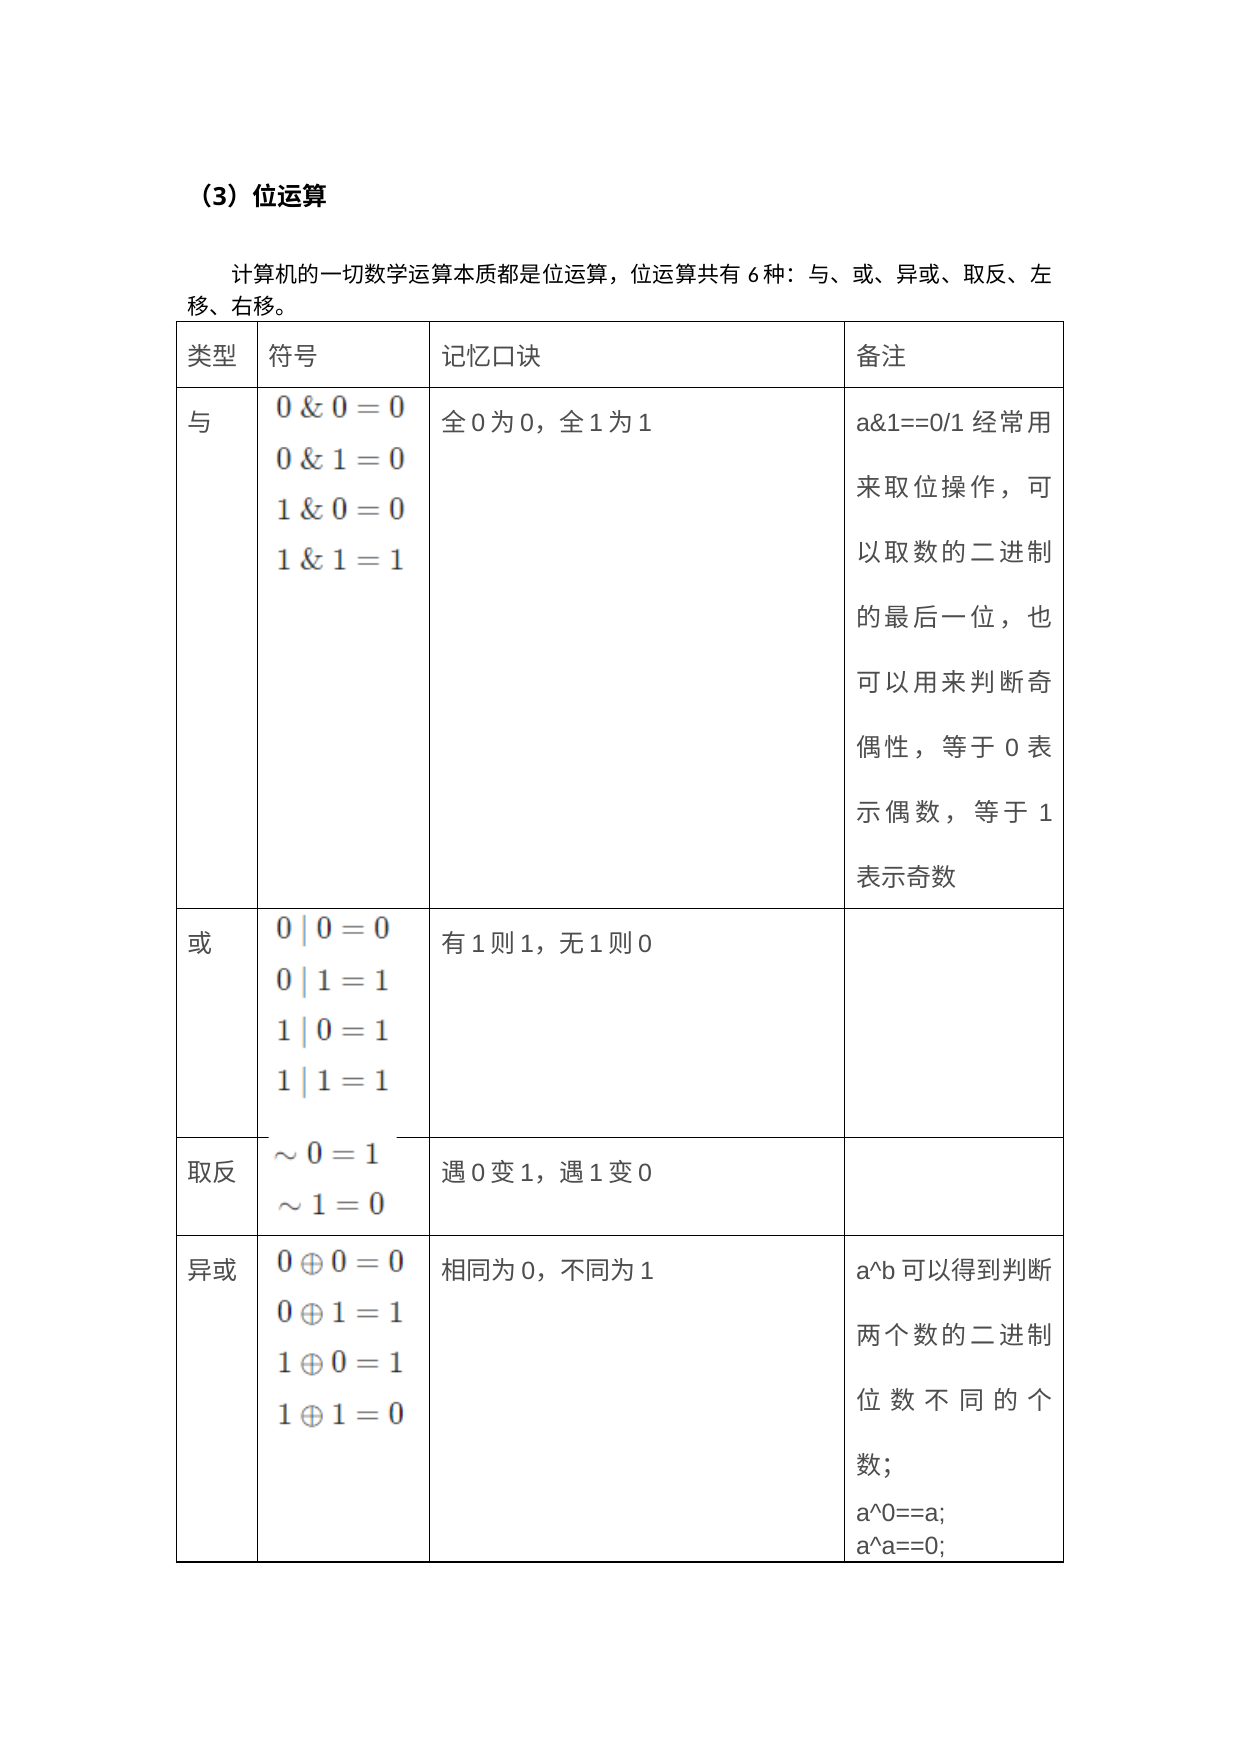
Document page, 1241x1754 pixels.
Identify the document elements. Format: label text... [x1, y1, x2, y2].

table_cell [845, 1138, 1063, 1235]
list 计算机的一切数学运算本质都是位运算，位运算共有6种：与、或、异或、取反、左移、右移。 [187, 256, 1053, 321]
picture [268, 909, 402, 1114]
table_cell 全0为0，全1为1 [430, 388, 844, 908]
picture [268, 388, 417, 587]
table_cell [258, 388, 429, 908]
table_header 类型 [177, 322, 257, 387]
table_header 记忆口诀 [430, 322, 844, 387]
table_cell 有1则1，无1则0 [430, 909, 844, 1137]
subtitle 位运算 [187, 162, 1053, 227]
table_cell [845, 909, 1063, 1137]
table_cell 或 [177, 909, 257, 1137]
table_cell [258, 1138, 429, 1235]
table_cell [258, 909, 429, 1137]
picture [268, 1137, 397, 1232]
table_cell 异或 [177, 1236, 257, 1561]
table_cell [258, 1236, 429, 1561]
picture [268, 1236, 414, 1440]
table_cell a&1==0/1经常用来取位操作，可以取数的二进制的最后一位，也可以用来判断奇偶性，等于0表示偶数，等于1表示奇数 [845, 388, 1063, 908]
table_header 符号 [258, 322, 429, 387]
table_cell 相同为0，不同为1 [430, 1236, 844, 1561]
table_cell 取反 [177, 1138, 257, 1235]
table_cell a^b可以得到判断两个数的二进制位数不同的个数； a^0==a; a^a==0; [845, 1236, 1063, 1561]
table_header 备注 [845, 322, 1063, 387]
table_cell 与 [177, 388, 257, 908]
table_cell 遇0变1，遇1变0 [430, 1138, 844, 1235]
